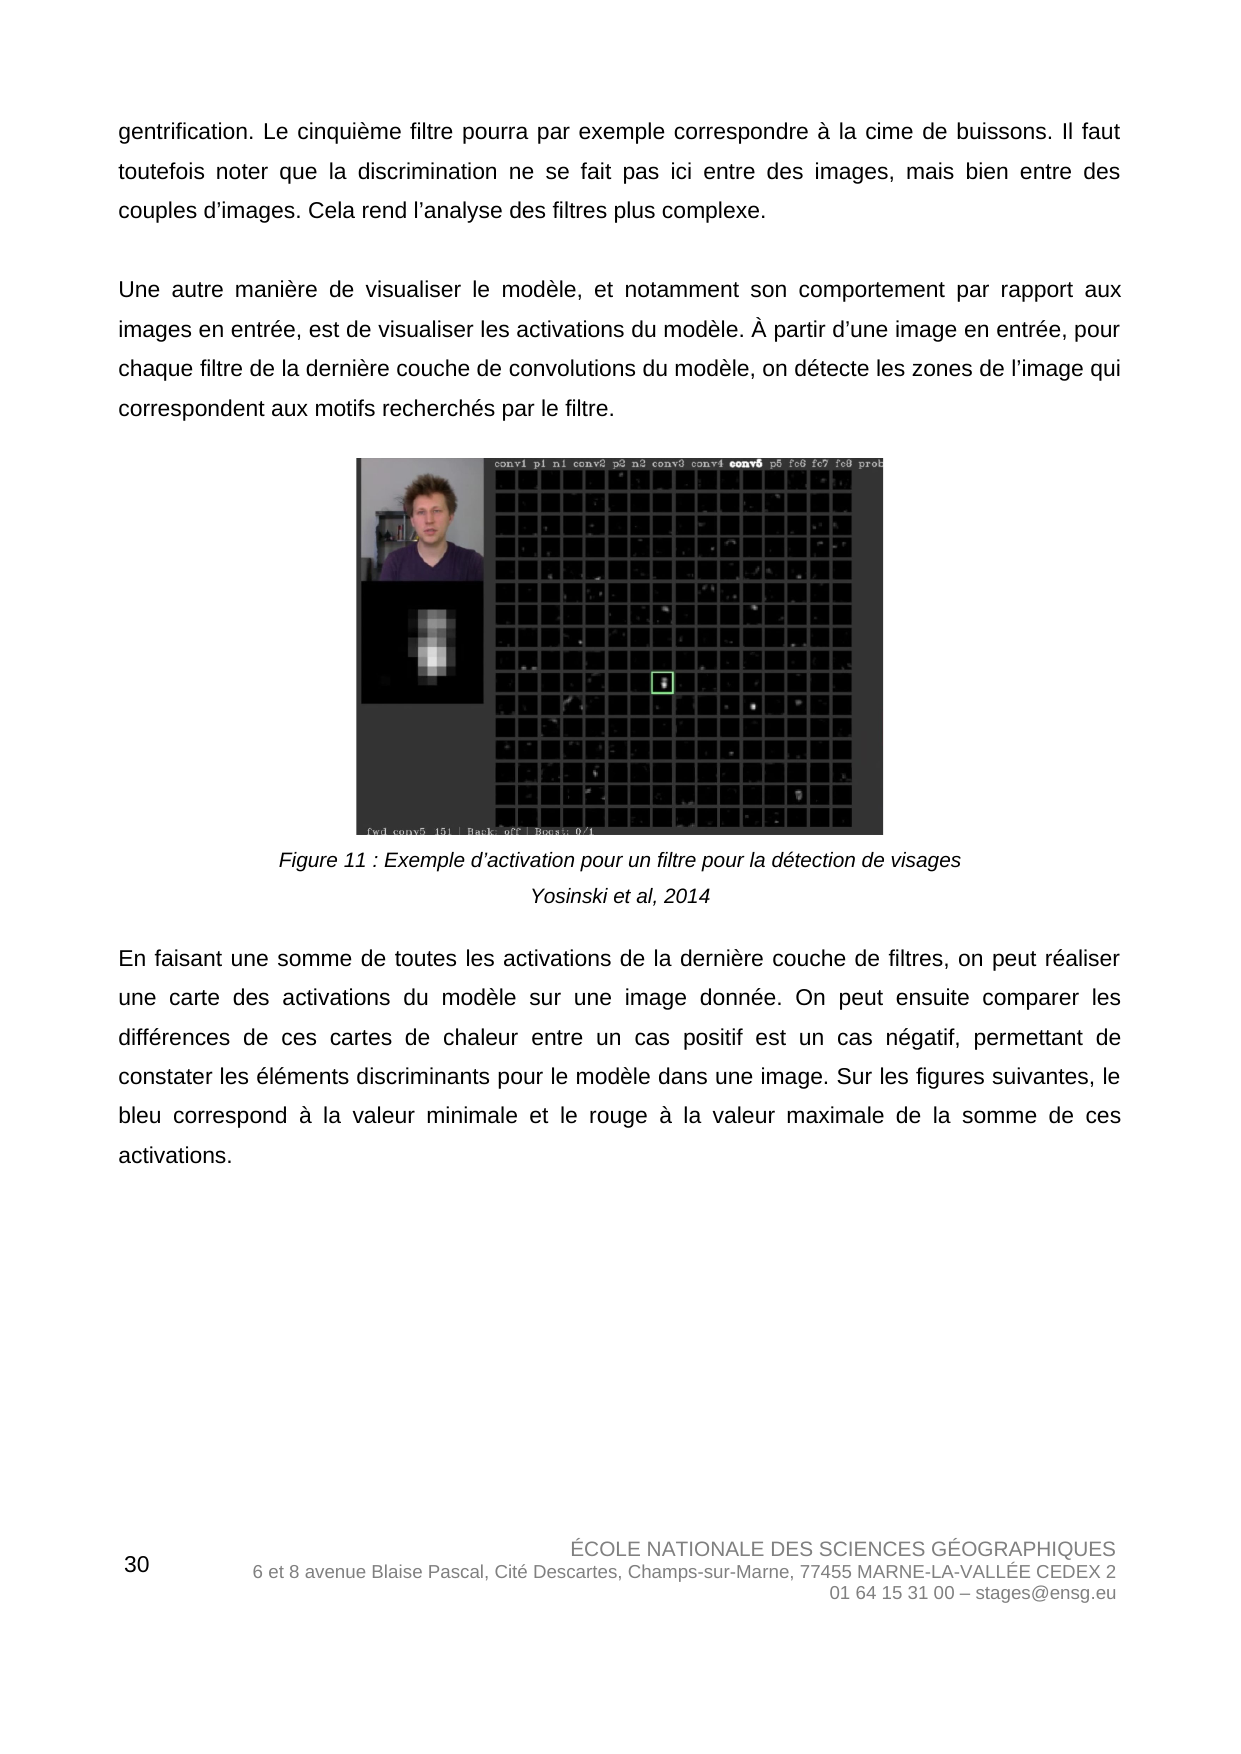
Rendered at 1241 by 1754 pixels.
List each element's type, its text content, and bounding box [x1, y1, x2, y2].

text Figure 11 : Exemple d’activation pour un filtre pour la détection de visages Yosinski et al, 2014 [118, 848, 1122, 908]
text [118, 118, 1122, 223]
text Une autre manière de visualiser le modèle, et notamment son comportement par rapport aux images en entrée, est de visualiser les activations du modèle. À partir d’une image en entrée, pour chaque filtre de la dernière couche de convolutions du modèle, on détecte les zones de l’image qui correspondent aux motifs recherchés par le filtre. [118, 276, 1122, 421]
picture [356, 458, 884, 836]
text En faisant une somme de toutes les activations de la dernière couche de filtres, on peut réaliser une carte des activations du modèle sur une image donnée. On peut ensuite comparer les différences de ces cartes de chaleur entre un cas positif est un cas négatif, permettant de constater les éléments discriminants pour le modèle dans une image. Sur les figures suivantes, le bleu correspond à la valeur minimale et le rouge à la valeur maximale de la somme de ces activations. [118, 944, 1122, 1168]
